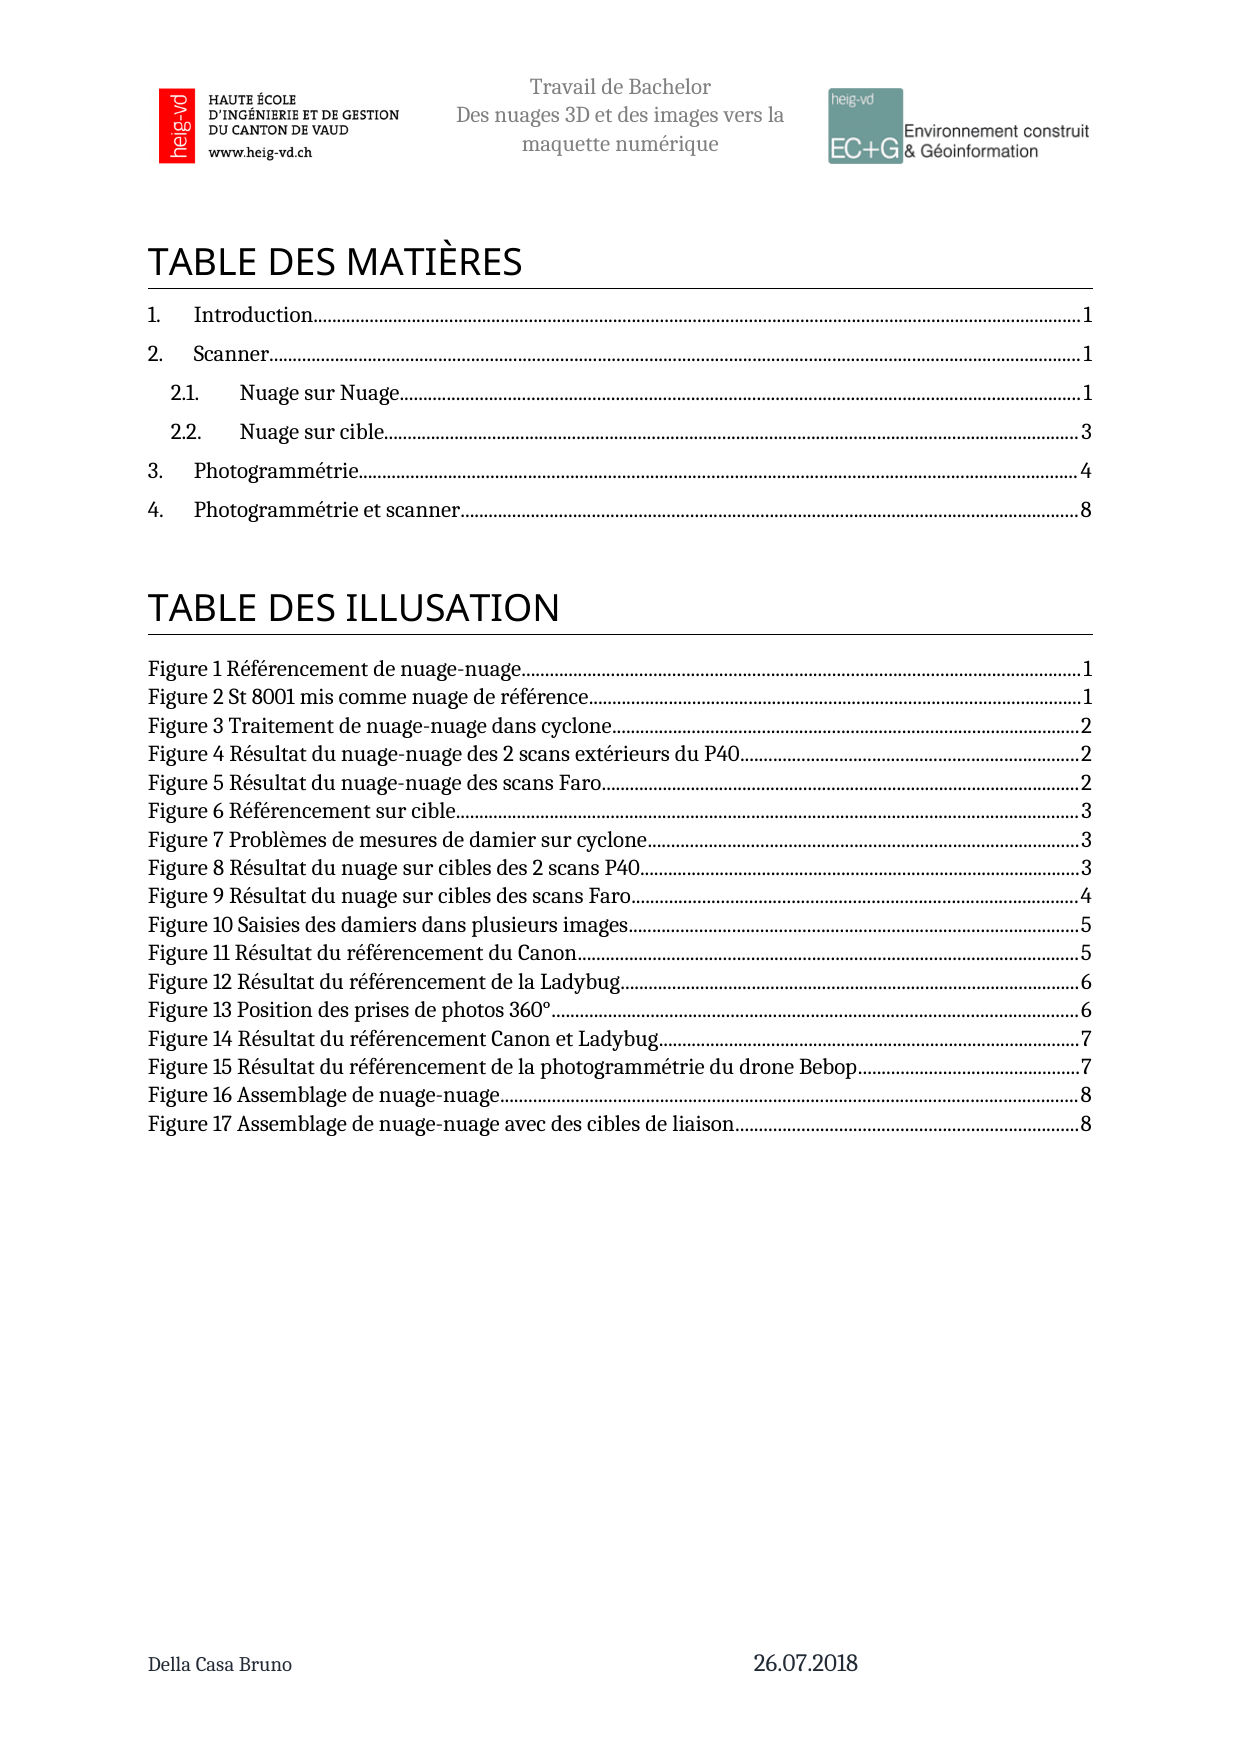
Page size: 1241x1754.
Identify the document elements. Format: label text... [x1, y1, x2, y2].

picture [147, 87, 410, 165]
text Figure 5 Résultat du nuage-nuage des scans Faro 2 [148, 769, 1093, 796]
text Figure 15 Résultat du référencement de la photogrammétrie du drone Bebop 7 [148, 1054, 1093, 1080]
text Figure 11 Résultat du référencement du Canon 5 [148, 940, 1093, 966]
text Figure 2 St 8001 mis comme nuage de référence 1 [148, 684, 1093, 711]
text Figure 10 Saisies des damiers dans plusieurs images 5 [148, 912, 1093, 938]
text Figure 13 Position des prises de photos 360° 6 [148, 997, 1093, 1023]
text Figure 6 Référencement sur cible 3 [148, 798, 1093, 824]
text Figure 7 Problèmes de mesures de damier sur cyclone 3 [148, 826, 1093, 853]
text Figure 14 Résultat du référencement Canon et Ladybug 7 [148, 1025, 1093, 1052]
text Figure 4 Résultat du nuage-nuage des 2 scans extérieurs du P40 2 [148, 741, 1093, 767]
picture [827, 87, 1093, 165]
text Figure 3 Traitement de nuage-nuage dans cyclone 2 [148, 713, 1093, 739]
text Figure 17 Assemblage de nuage-nuage avec des cibles de liaison 8 [148, 1111, 1093, 1137]
text Figure 1 Référencement de nuage-nuage 1 [148, 656, 1093, 682]
text Table des illusation [148, 581, 1093, 634]
text Figure 8 Résultat du nuage sur cibles des 2 scans P40 3 [148, 855, 1093, 881]
text Figure 16 Assemblage de nuage-nuage 8 [148, 1082, 1093, 1109]
text Figure 12 Résultat du référencement de la Ladybug 6 [148, 968, 1093, 995]
text Figure 9 Résultat du nuage sur cibles des scans Faro 4 [148, 883, 1093, 909]
